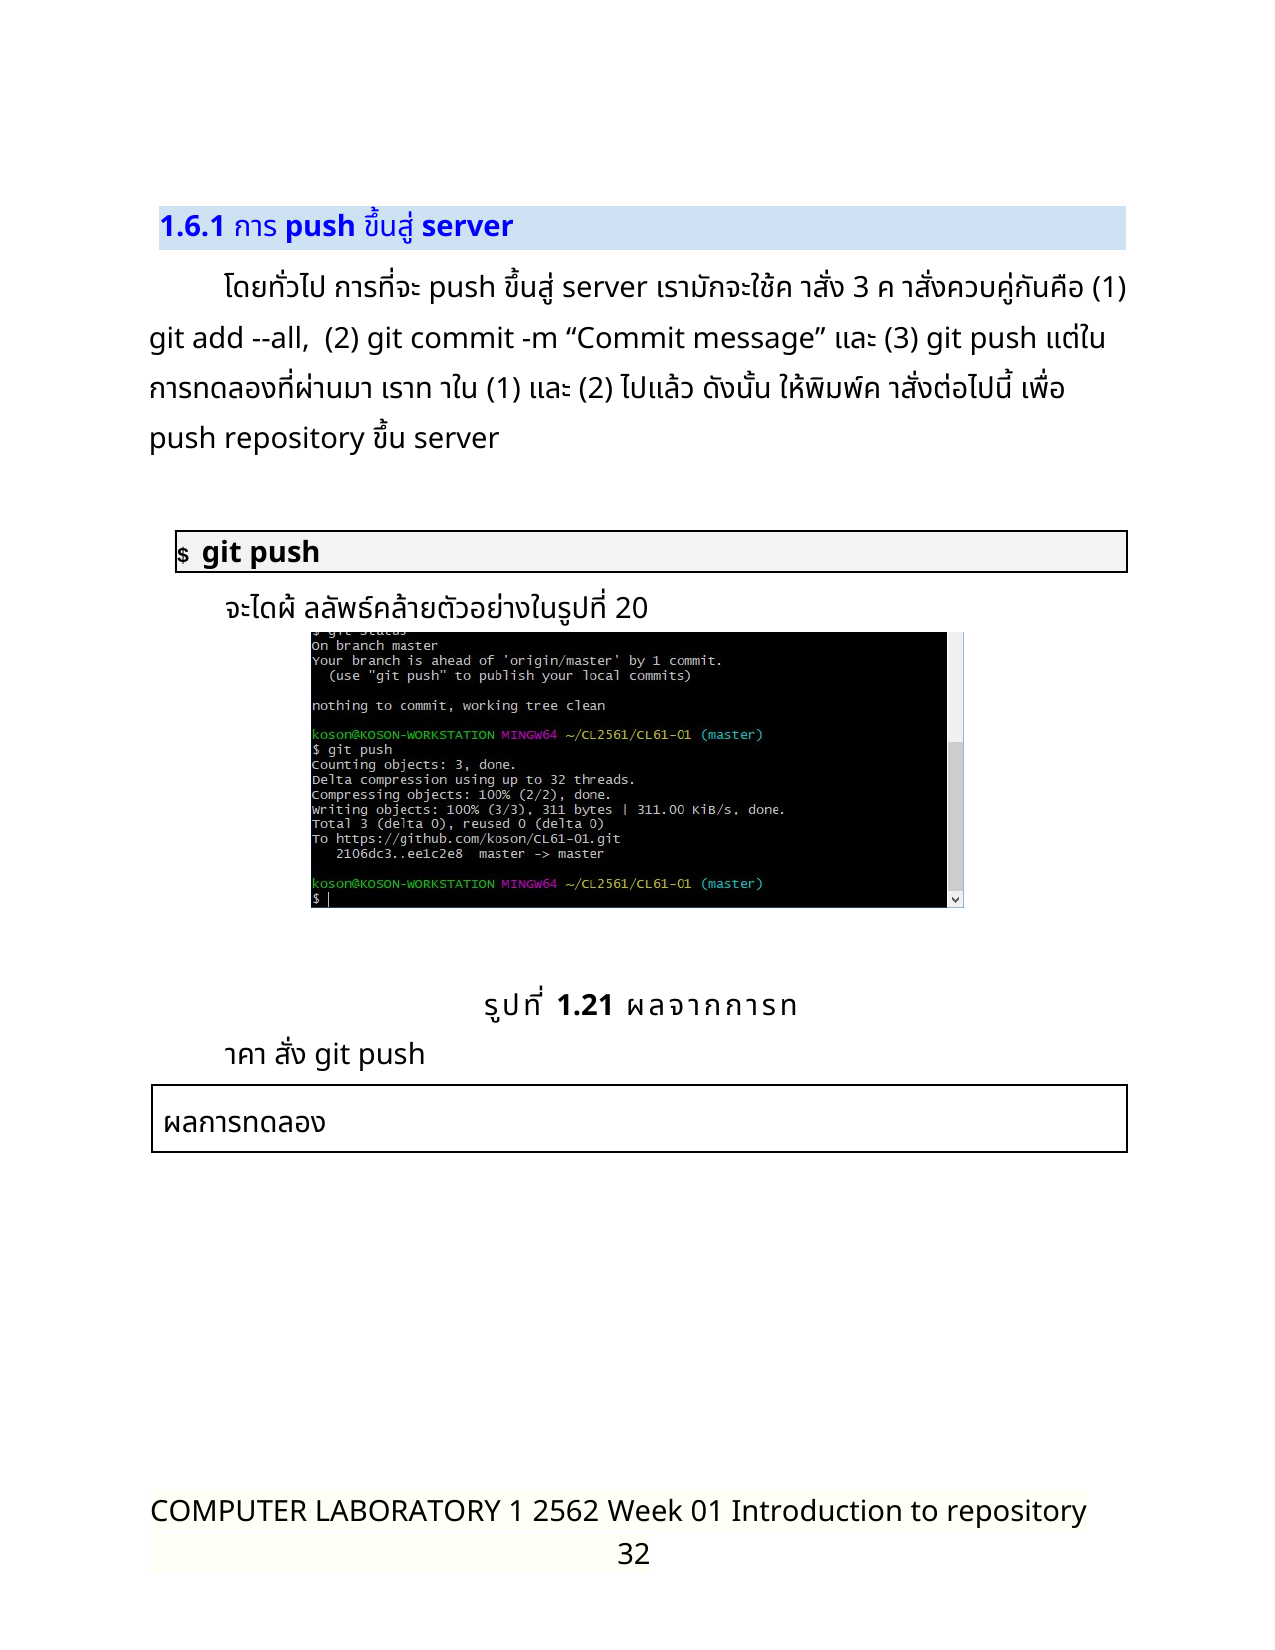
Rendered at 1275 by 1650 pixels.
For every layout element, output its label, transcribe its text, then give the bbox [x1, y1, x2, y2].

table_header ผลการทดลอง [153, 1086, 1126, 1151]
text จะไดผ้ ลลัพธ์คล้ายตัวอย่างในรูปที่ 20 [225, 588, 1126, 632]
text รูปที่ 1.21 ผลจากการท าคา สั่ง git push [225, 984, 798, 1078]
subtitle $ git push [177, 532, 1126, 571]
text โดยทั่วไป การที่จะ push ขึ้นสู่ server เรามักจะใช้ค าสั่ง 3 ค าสั่งควบคู่กันคือ (1) git add --all, (2) git commit -m “Commit message” และ (3) git push แต่ในการทดลองที่ผ่านมา เราท าใน (1) และ (2) ไปแล้ว ดังนั้น ให้พิมพ์ค าสั่งต่อไปนี้ เพื่อ push repository ขึ้น server [148, 266, 1127, 462]
subtitle 1.6.1 การ push ขึ้นสู่ server [159, 206, 1126, 250]
picture [311, 632, 964, 908]
